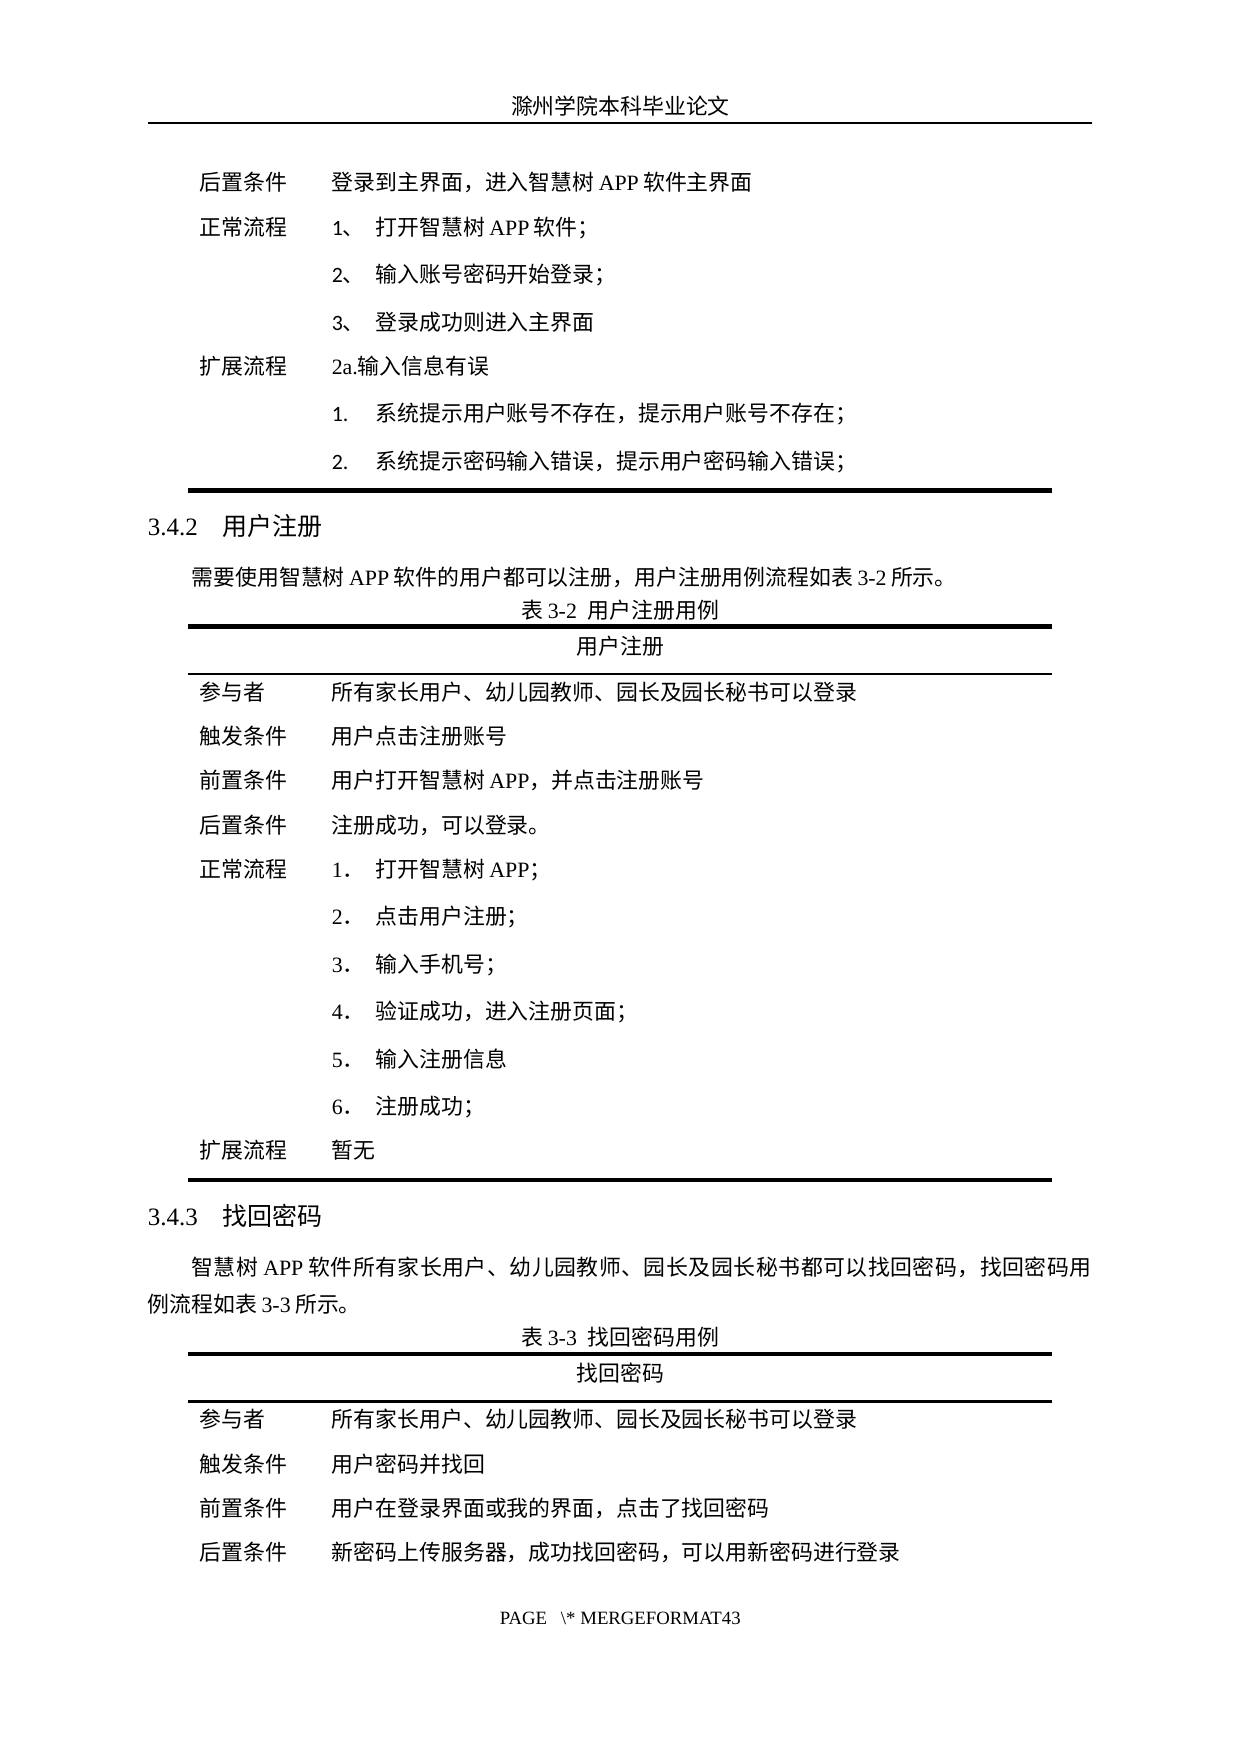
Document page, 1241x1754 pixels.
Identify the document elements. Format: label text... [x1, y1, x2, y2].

table_cell 新密码上传服务器，成功找回密码，可以用新密码进行登录 [320, 1535, 1052, 1579]
table_cell 参与者 [188, 1403, 320, 1447]
table_cell 登录到主界面，进入智慧树APP软件主界面 [320, 165, 1052, 209]
table_cell 用户点击注册账号 [320, 719, 1052, 763]
table_cell 用户密码并找回 [320, 1447, 1052, 1491]
table_cell 正常流程 [188, 852, 320, 1133]
table_cell 触发条件 [188, 1447, 320, 1491]
table_cell 扩展流程 [188, 349, 320, 488]
table_cell 正常流程 [188, 210, 320, 349]
table_cell 参与者 [188, 675, 320, 719]
table_cell 触发条件 [188, 719, 320, 763]
table_cell 后置条件 [188, 1535, 320, 1579]
table_cell 前置条件 [188, 1491, 320, 1535]
text 表3-2 用户注册用例 [148, 593, 1092, 624]
text 智慧树APP软件所有家长用户、幼儿园教师、园长及园长秘书都可以找回密码，找回密码用例流程如表3-3所示。 [148, 1245, 1092, 1320]
table_cell 扩展流程 [188, 1134, 320, 1178]
subtitle 用户注册 [148, 505, 1092, 543]
table_cell 2a.输入信息有误 系统提示用户账号不存在，提示用户账号不存在； 系统提示密码输入错误，提示用户密码输入错误； [320, 349, 1052, 488]
table_cell 前置条件 [188, 764, 320, 808]
table_header 用户注册 [188, 629, 1052, 673]
table_cell 所有家长用户、幼儿园教师、园长及园长秘书可以登录 [320, 1403, 1052, 1447]
text 需要使用智慧树APP软件的用户都可以注册，用户注册用例流程如表3-2所示。 [148, 555, 1092, 593]
table_header 找回密码 [188, 1356, 1052, 1400]
table_cell 后置条件 [188, 808, 320, 852]
text 表3-3 找回密码用例 [148, 1320, 1092, 1352]
table_cell 暂无 [320, 1134, 1052, 1178]
table_cell 打开智慧树APP； 点击用户注册； 输入手机号； 验证成功，进入注册页面； 输入注册信息 注册成功； [320, 852, 1052, 1133]
table_cell 用户在登录界面或我的界面，点击了找回密码 [320, 1491, 1052, 1535]
table_cell 后置条件 [188, 165, 320, 209]
table_cell 注册成功，可以登录。 [320, 808, 1052, 852]
table_cell 所有家长用户、幼儿园教师、园长及园长秘书可以登录 [320, 675, 1052, 719]
table_cell 打开智慧树APP软件； 输入账号密码开始登录； 登录成功则进入主界面 [320, 210, 1052, 349]
table_cell 用户打开智慧树APP，并点击注册账号 [320, 764, 1052, 808]
subtitle 找回密码 [148, 1195, 1092, 1232]
